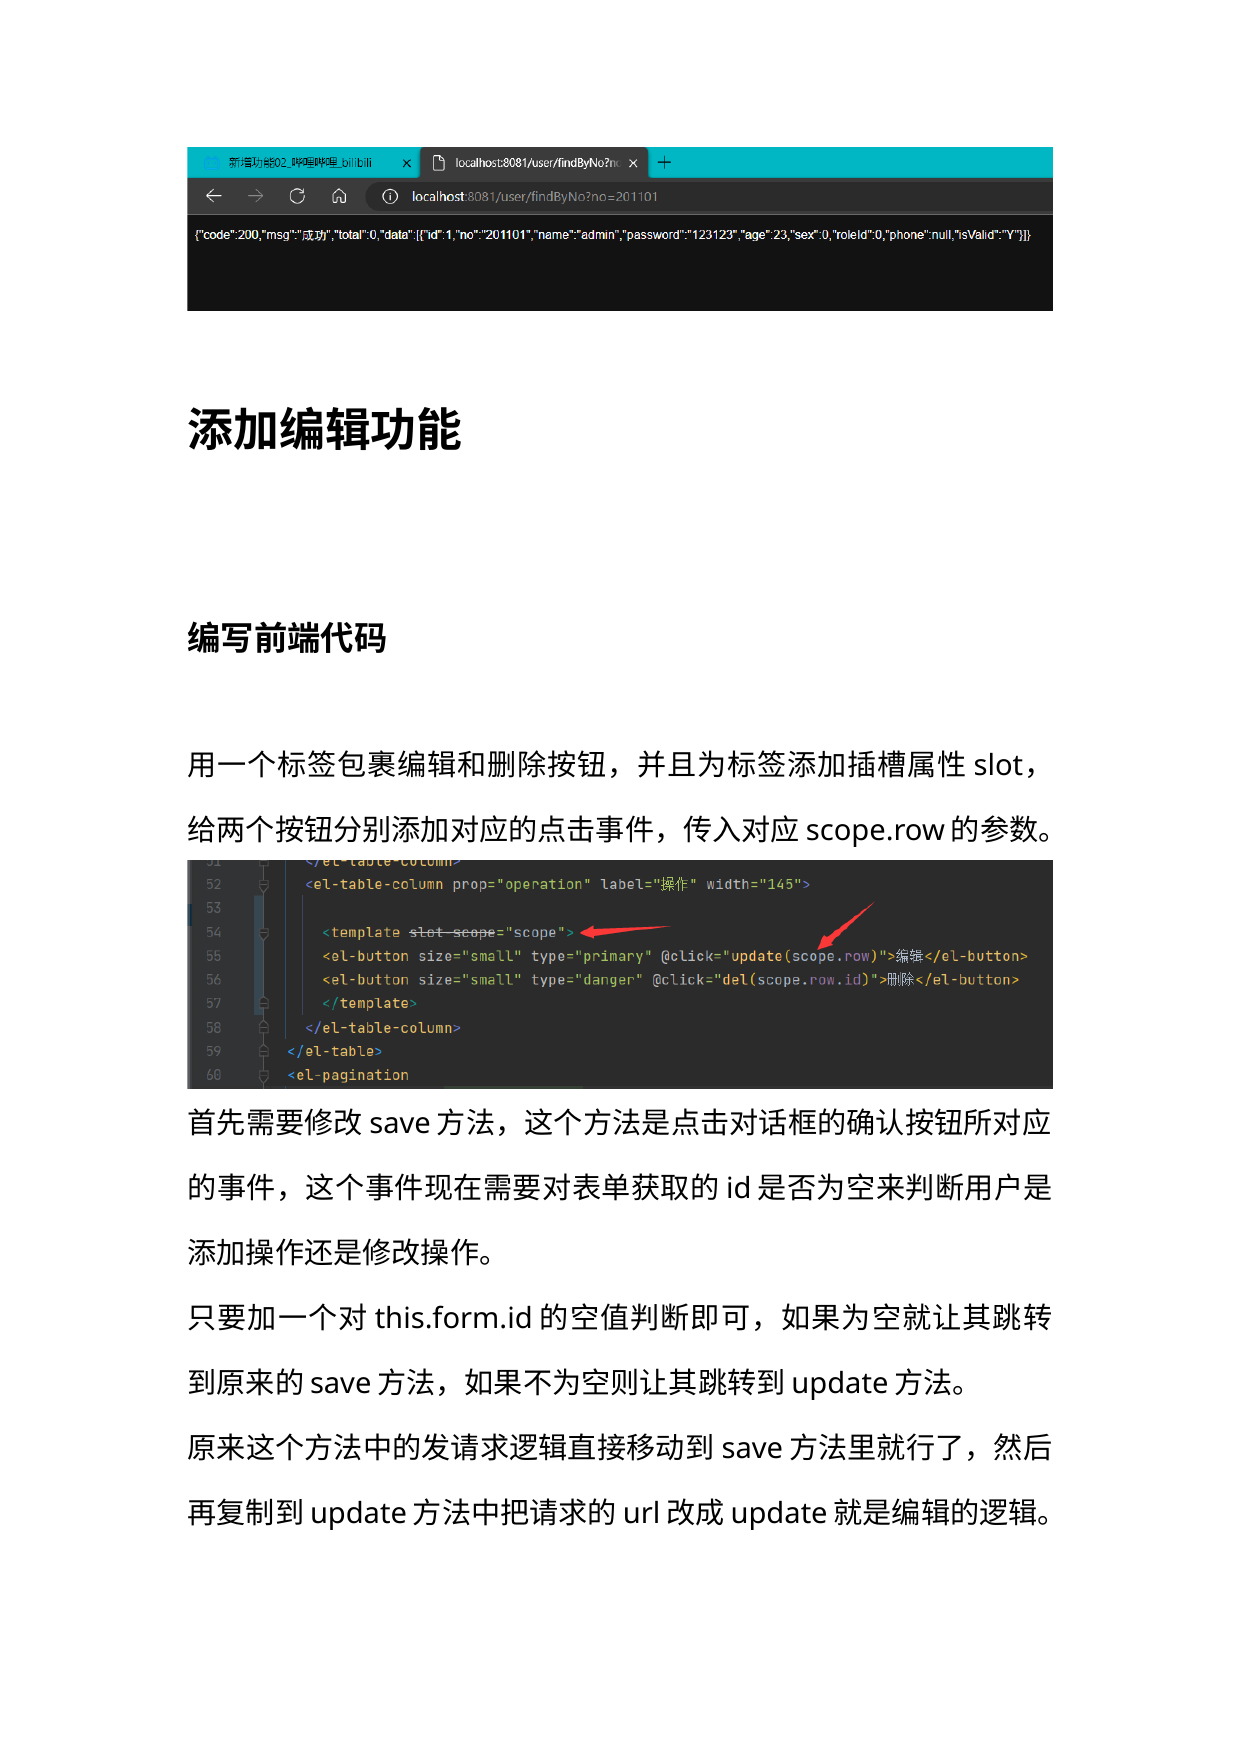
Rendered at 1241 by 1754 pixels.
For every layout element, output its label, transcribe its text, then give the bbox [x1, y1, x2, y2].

subtitle 添加编辑功能 [187, 378, 1053, 476]
picture [187, 147, 1053, 311]
picture [187, 860, 1053, 1089]
subtitle 编写前端代码 [187, 603, 1053, 668]
text 首先需要修改save方法，这个方法是点击对话框的确认按钮所对应的事件，这个事件现在需要对表单获取的id是否为空来判断用户是添加操作还是修改操作。 [187, 1089, 1053, 1283]
text 用一个标签包裹编辑和删除按钮，并且为标签添加插槽属性slot，给两个按钮分别添加对应的点击事件，传入对应scope.row的参数。 [187, 731, 1053, 860]
text 原来这个方法中的发请求逻辑直接移动到save方法里就行了，然后再复制到update方法中把请求的url改成update就是编辑的逻辑。 [187, 1413, 1053, 1543]
text 只要加一个对this.form.id的空值判断即可，如果为空就让其跳转到原来的save方法，如果不为空则让其跳转到update方法。 [187, 1283, 1053, 1413]
